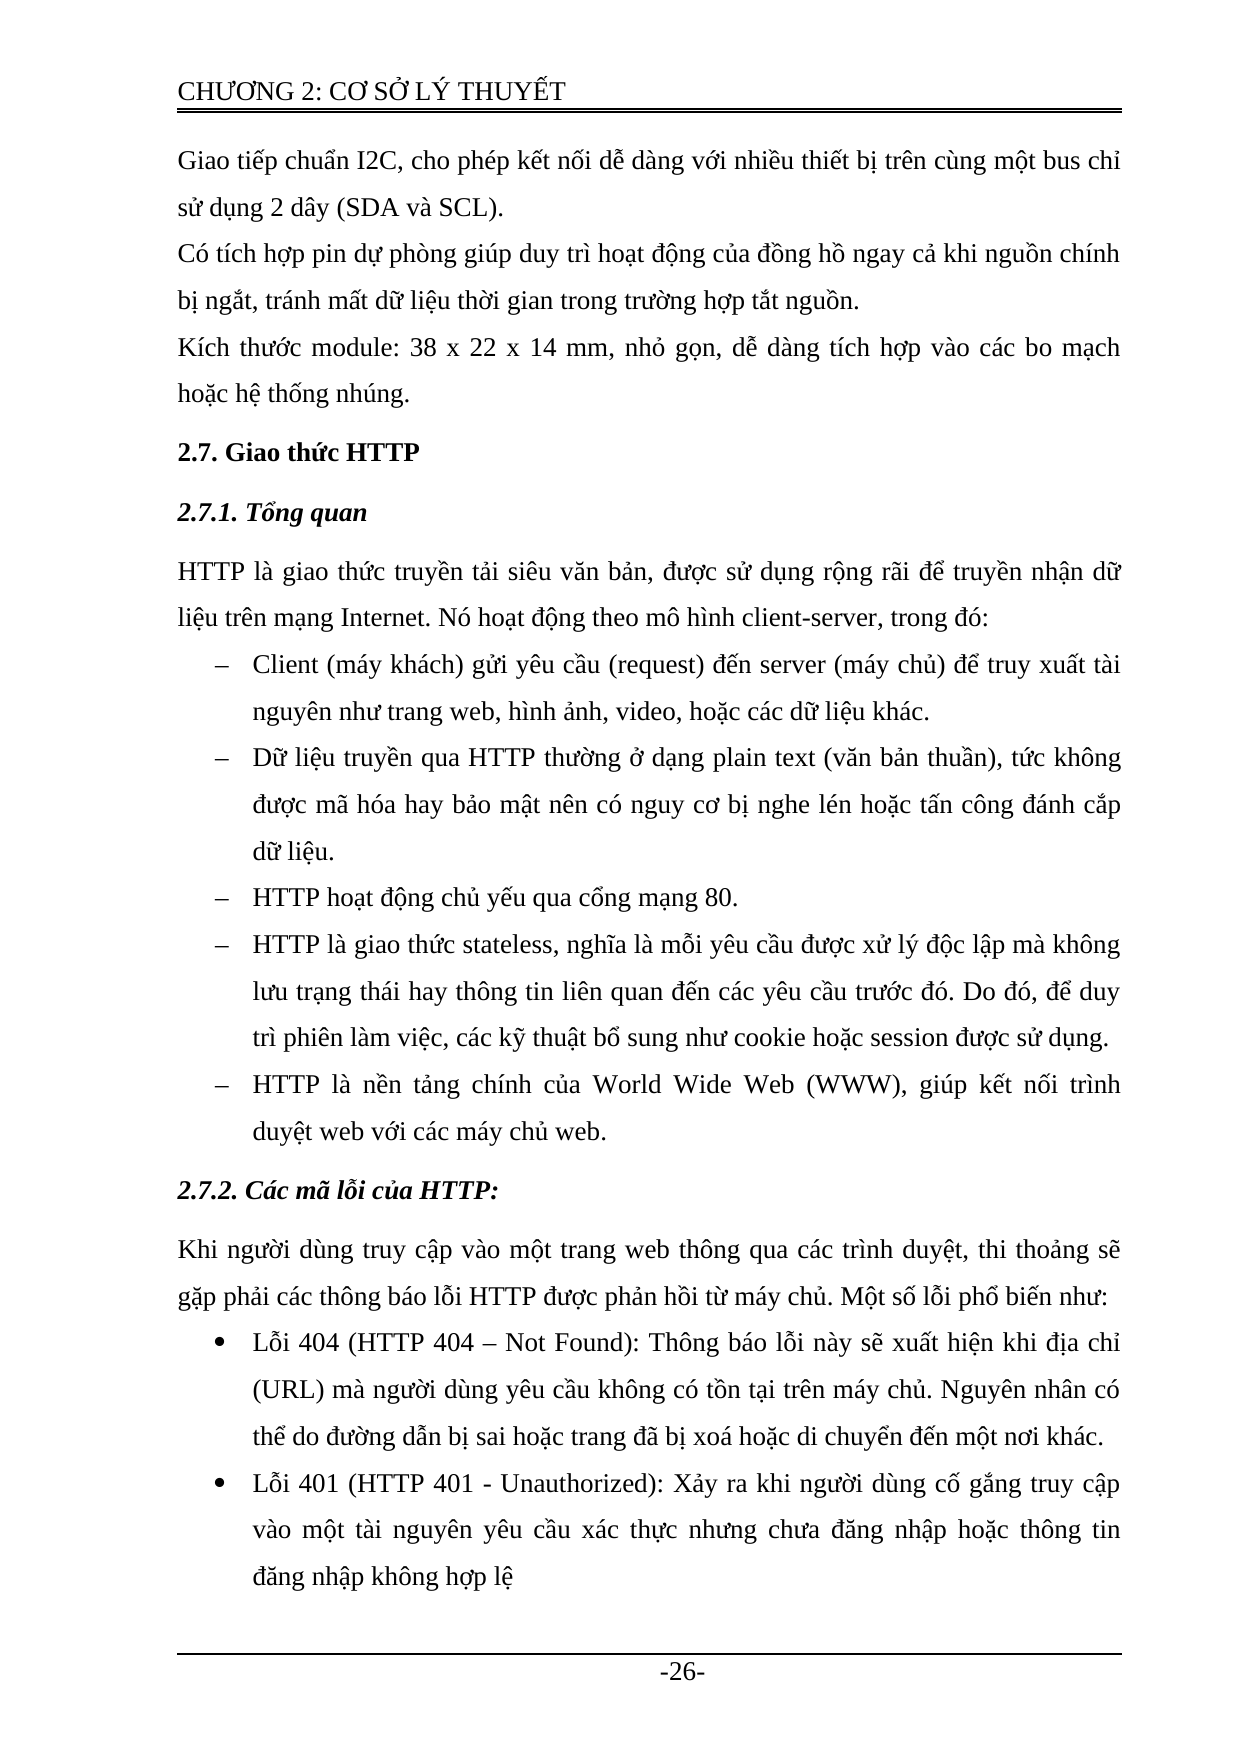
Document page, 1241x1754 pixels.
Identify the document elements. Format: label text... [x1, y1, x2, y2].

text HTTP là giao thức truyền tải siêu văn bản, được sử dụng rộng rãi để truyền nhận dữ liệu trên mạng Internet. Nó hoạt động theo mô hình client-server, trong đó: [177, 555, 1122, 633]
list Lỗi 404 (HTTP 404 – Not Found): Thông báo lỗi này sẽ xuất hiện khi địa chỉ (URL) mà người dùng yêu cầu không có tồn tại trên máy chủ. Nguyên nhân có thể do đường dẫn bị sai hoặc trang đã bị xoá hoặc di chuyển đến một nơi khác. [215, 1327, 1122, 1451]
list HTTP là giao thức stateless, nghĩa là mỗi yêu cầu được xử lý độc lập mà không lưu trạng thái hay thông tin liên quan đến các yêu cầu trước đó. Do đó, để duy trì phiên làm việc, các kỹ thuật bổ sung như cookie hoặc session được sử dụng. [215, 928, 1122, 1053]
text Khi người dùng truy cập vào một trang web thông qua các trình duyệt, thi thoảng sẽ gặp phải các thông báo lỗi HTTP được phản hồi từ máy chủ. Một số lỗi phổ biến như: [177, 1233, 1122, 1311]
list Dữ liệu truyền qua HTTP thường ở dạng plain text (văn bản thuần), tức không được mã hóa hay bảo mật nên có nguy cơ bị nghe lén hoặc tấn công đánh cắp dữ liệu. [215, 742, 1122, 866]
subtitle Tổng quan [177, 496, 1122, 527]
text Kích thước module: 38 x 22 x 14 mm, nhỏ gọn, dễ dàng tích hợp vào các bo mạch hoặc hệ thống nhúng. [177, 331, 1122, 408]
list HTTP là nền tảng chính của World Wide Web (WWW), giúp kết nối trình duyệt web với các máy chủ web. [215, 1068, 1122, 1146]
subtitle Các mã lỗi của HTTP: [177, 1174, 1122, 1205]
list Lỗi 401 (HTTP 401 - Unauthorized): Xảy ra khi người dùng cố gắng truy cập vào một tài nguyên yêu cầu xác thực nhưng chưa đăng nhập hoặc thông tin đăng nhập không hợp lệ [215, 1467, 1122, 1591]
list Client (máy khách) gửi yêu cầu (request) đến server (máy chủ) để truy xuất tài nguyên như trang web, hình ảnh, video, hoặc các dữ liệu khác. [215, 648, 1122, 726]
text Giao tiếp chuẩn I2C, cho phép kết nối dễ dàng với nhiều thiết bị trên cùng một bus chỉ sử dụng 2 dây (SDA và SCL). [177, 144, 1122, 222]
text Có tích hợp pin dự phòng giúp duy trì hoạt động của đồng hồ ngay cả khi nguồn chính bị ngắt, tránh mất dữ liệu thời gian trong trường hợp tắt nguồn. [177, 237, 1122, 315]
list HTTP hoạt động chủ yếu qua cổng mạng 80. [215, 882, 1122, 913]
subtitle Giao thức HTTP [177, 437, 1122, 468]
